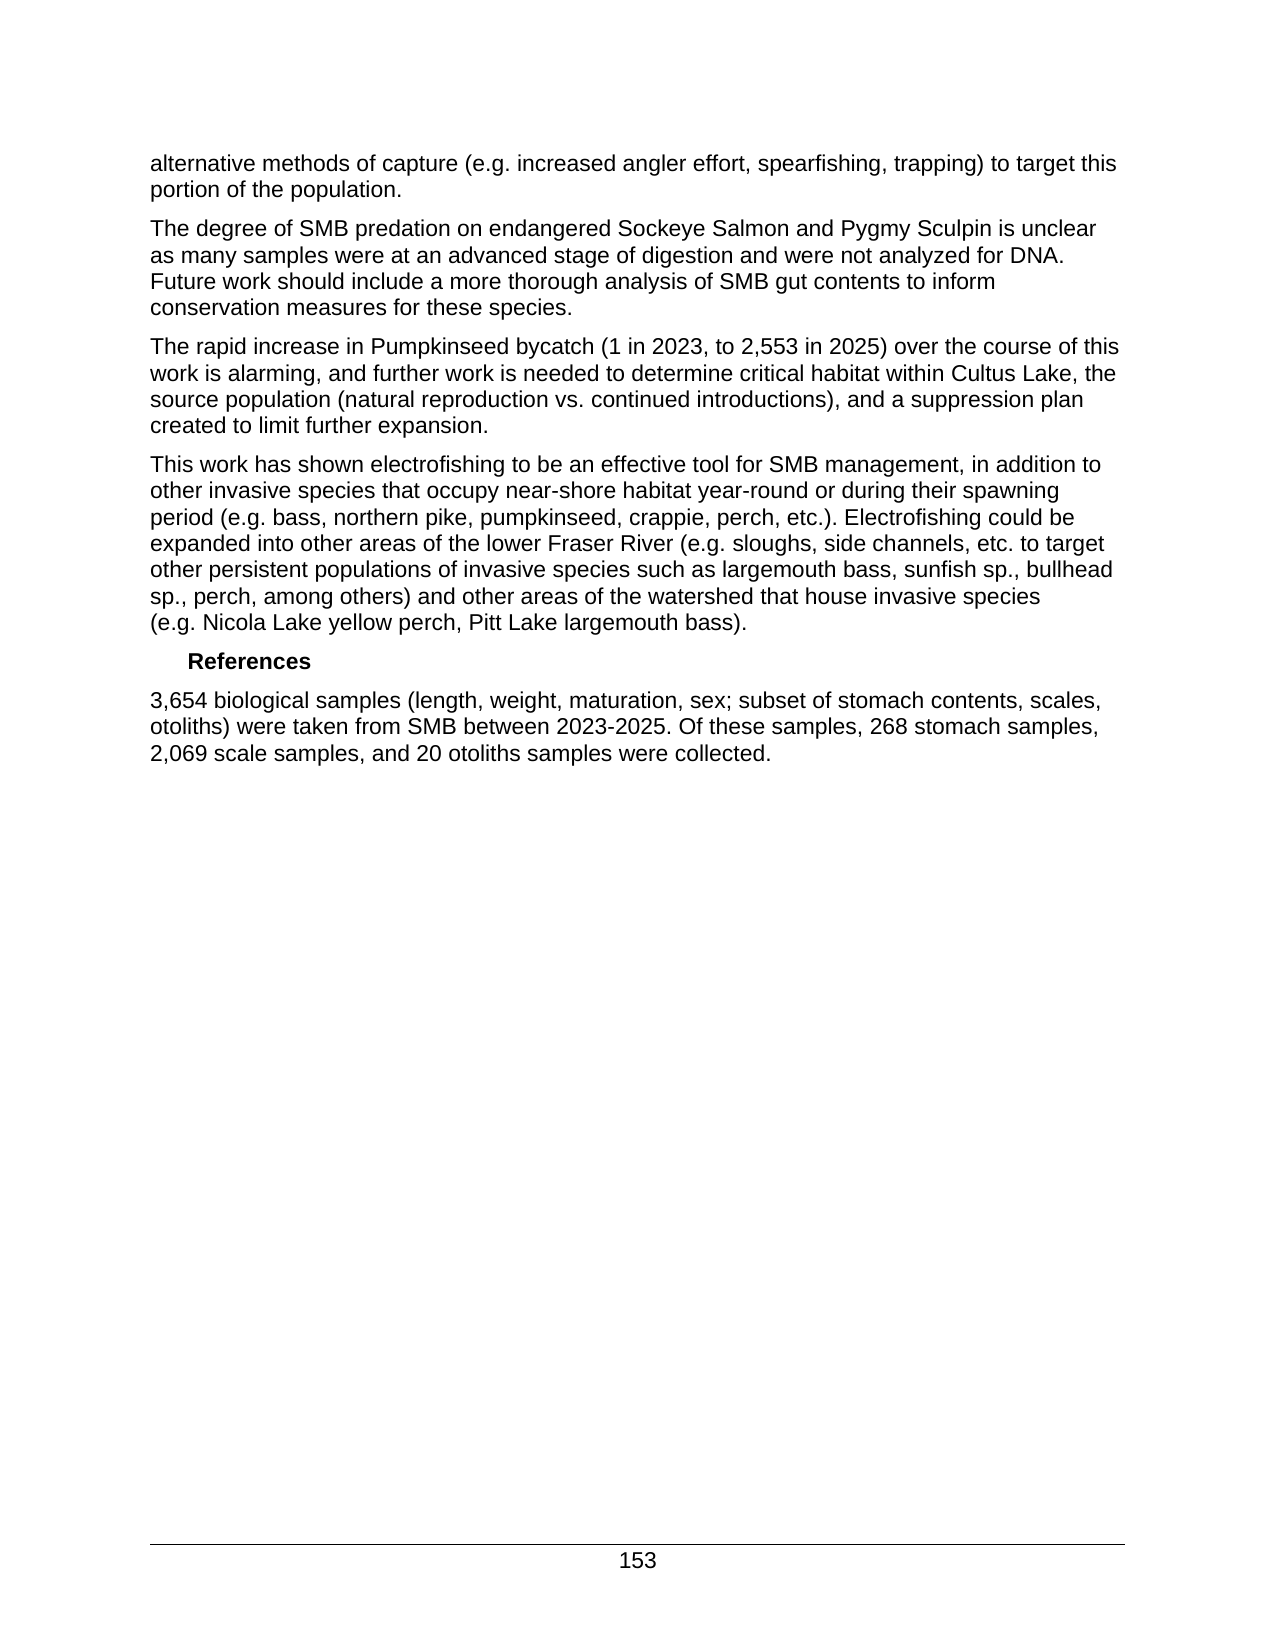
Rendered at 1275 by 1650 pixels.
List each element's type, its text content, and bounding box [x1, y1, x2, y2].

text 3,654 biological samples (length, weight, maturation, sex; subset of stomach contents, scales, otoliths) were taken from SMB between 2023-2025. Of these samples, 268 stomach samples, 2,069 scale samples, and 20 otoliths samples were collected. [150, 687, 1125, 766]
text This work has shown electrofishing to be an effective tool for SMB management, in addition to other invasive species that occupy near-shore habitat year-round or during their spawning period (e.g. bass, northern pike, pumpkinseed, crappie, perch, etc.). Electrofishing could be expanded into other areas of the lower Fraser River (e.g. sloughs, side channels, etc. to target other persistent populations of invasive species such as largemouth bass, sunfish sp., bullhead sp., perch, among others) and other areas of the watershed that house invasive species (e.g. Nicola Lake yellow perch, Pitt Lake largemouth bass). [150, 451, 1125, 636]
subtitle References [187, 648, 1125, 674]
text The rapid increase in Pumpkinseed bycatch (1 in 2023, to 2,553 in 2025) over the course of this work is alarming, and further work is needed to determine critical habitat within Cultus Lake, the source population (natural reproduction vs. continued introductions), and a suppression plan created to limit further expansion. [150, 333, 1125, 438]
text The degree of SMB predation on endangered Sockeye Salmon and Pygmy Sculpin is unclear as many samples were at an advanced stage of digestion and were not analyzed for DNA. Future work should include a more thorough analysis of SMB gut contents to inform conservation measures for these species. [150, 215, 1125, 321]
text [150, 150, 1125, 203]
